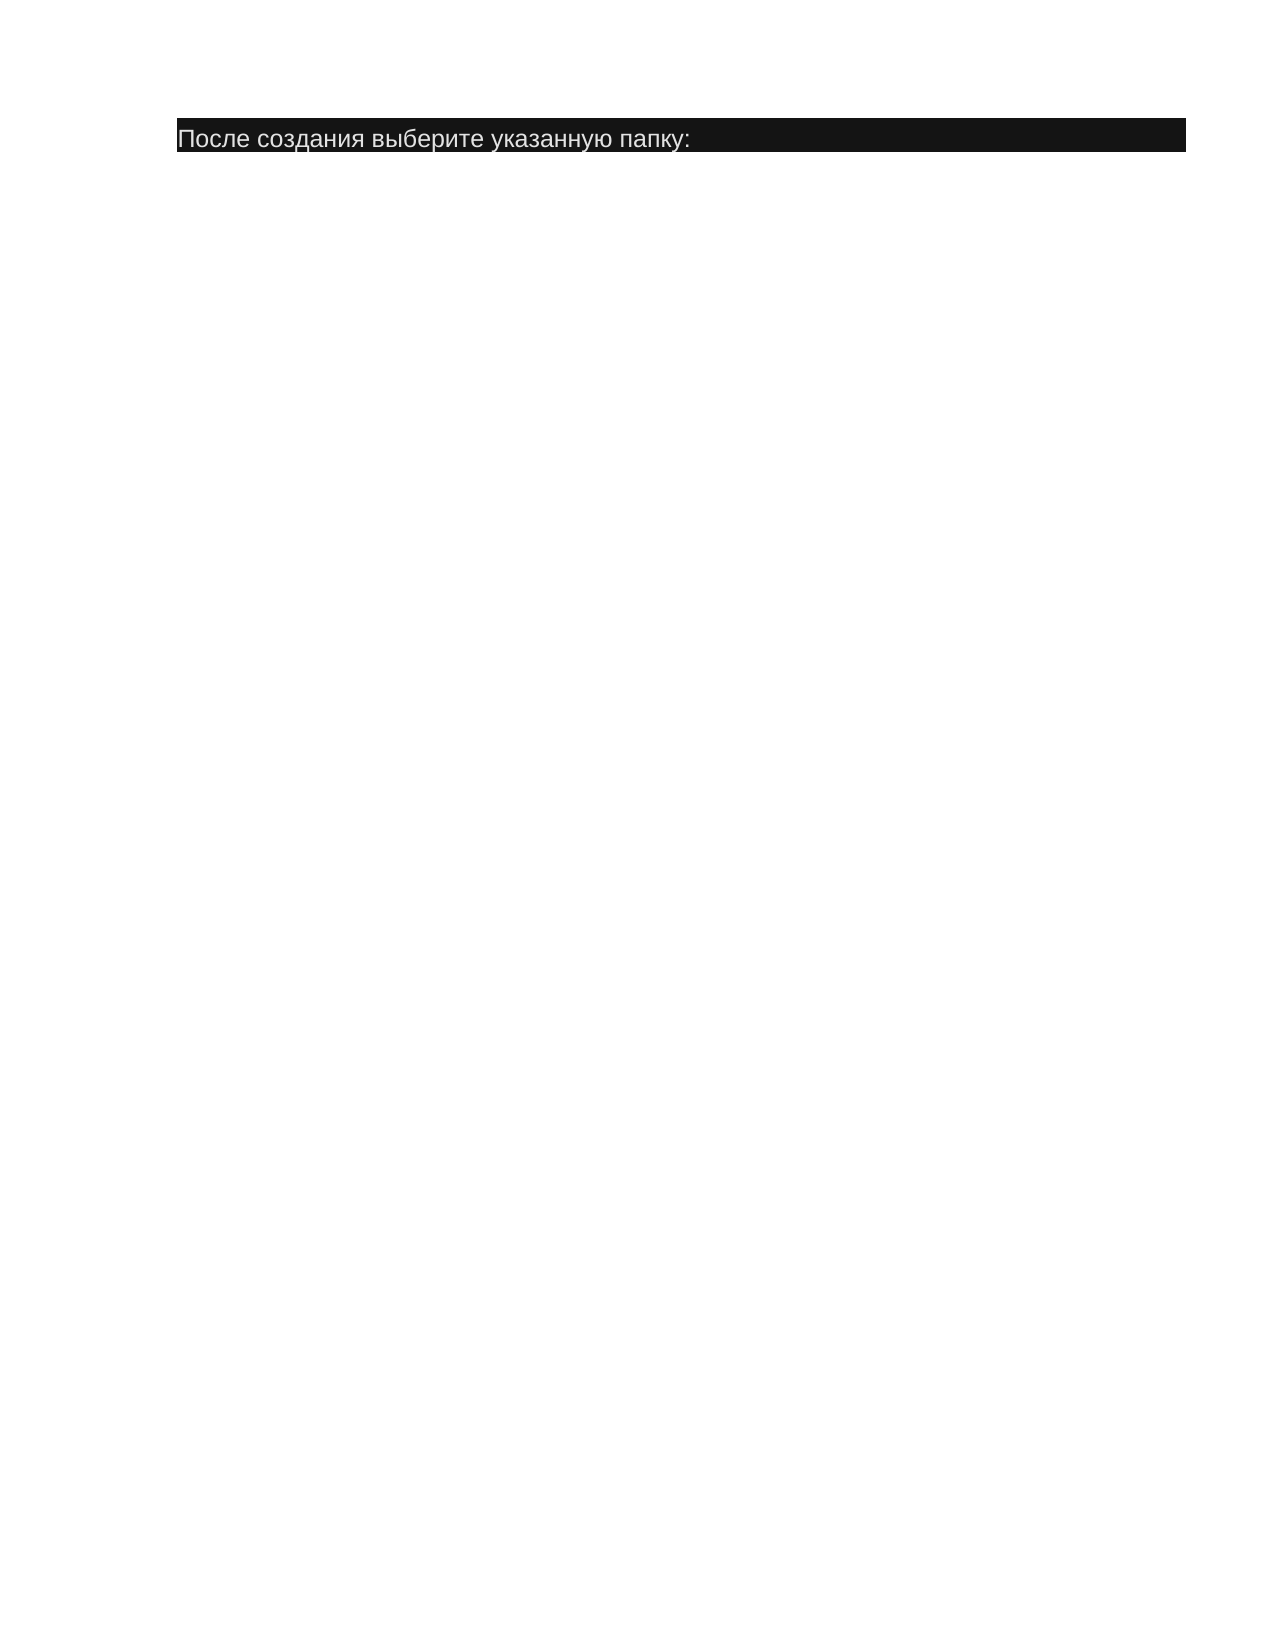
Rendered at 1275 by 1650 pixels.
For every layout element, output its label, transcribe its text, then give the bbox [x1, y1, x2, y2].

text После создания выберите указанную папку: [177, 118, 1186, 152]
